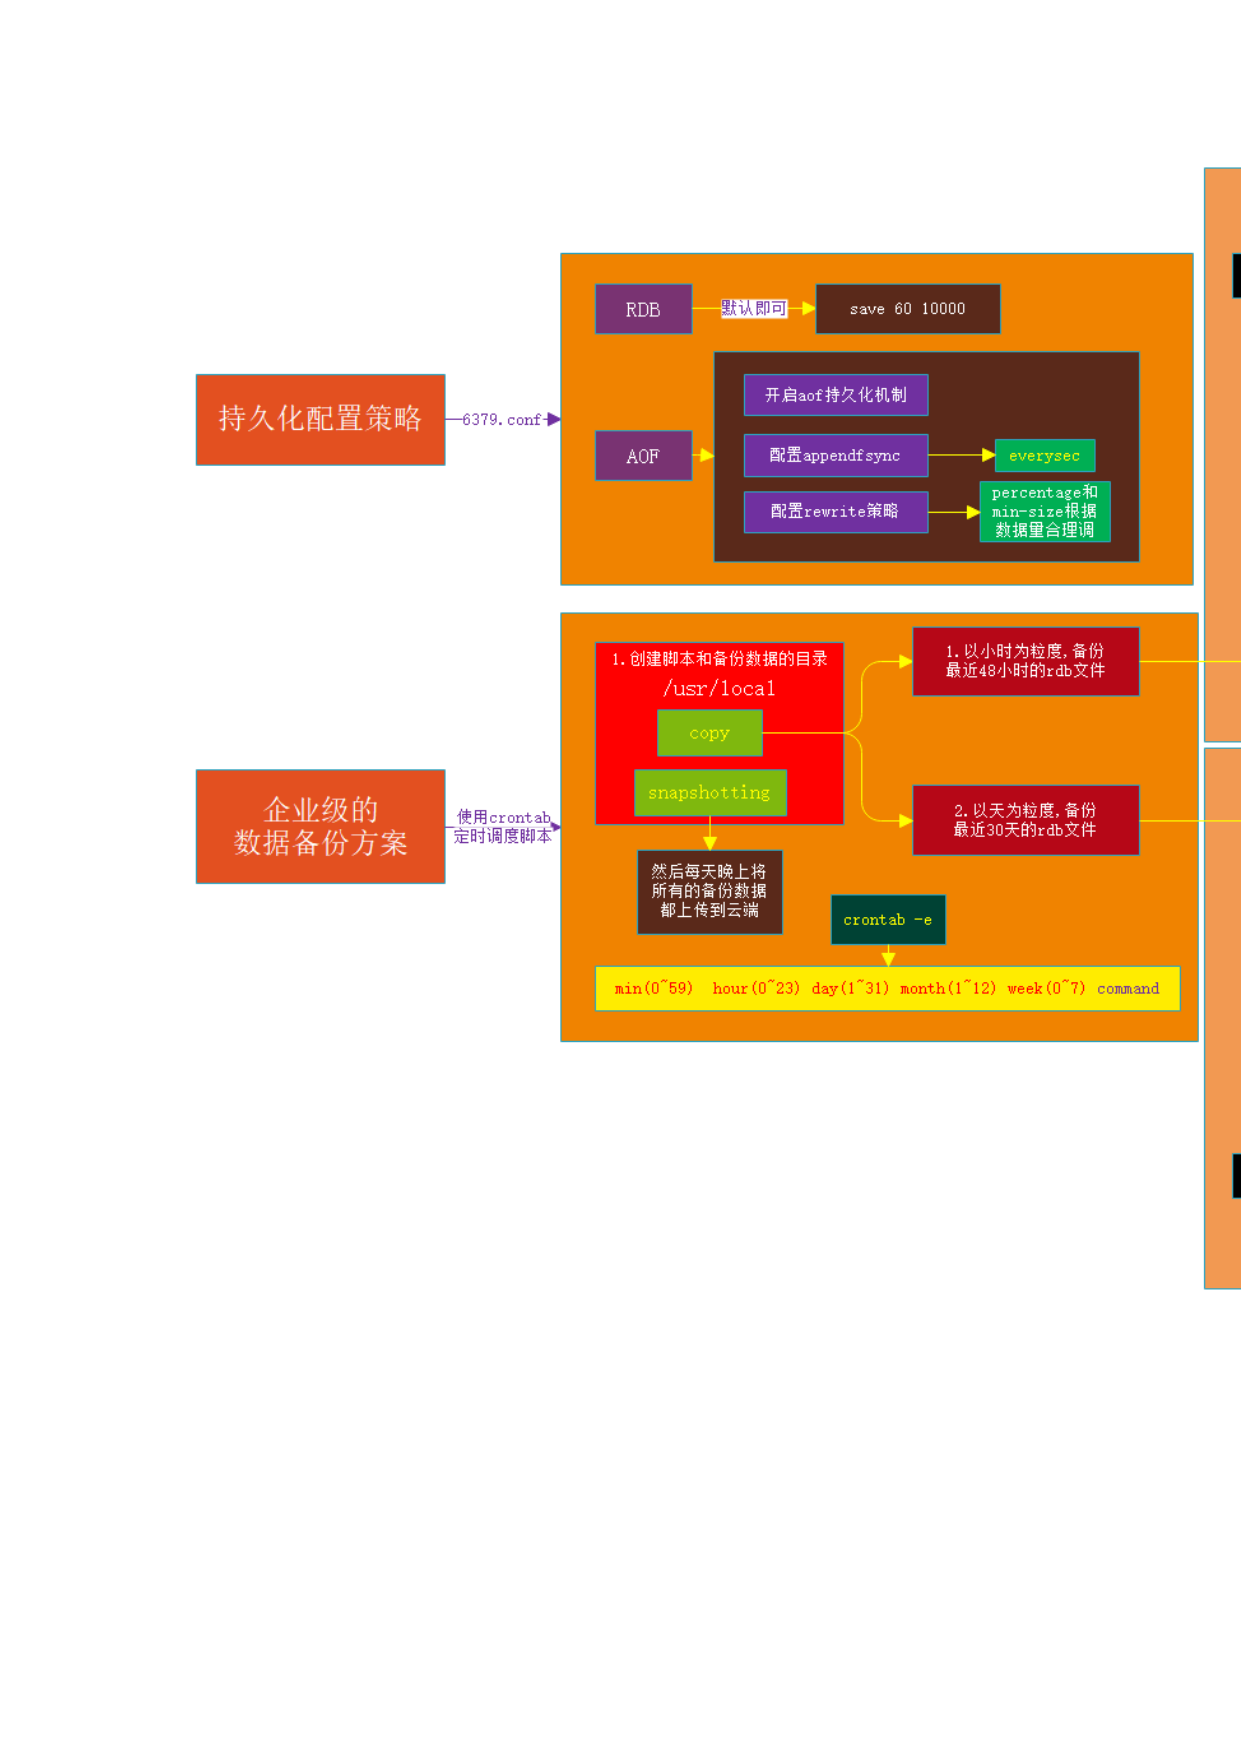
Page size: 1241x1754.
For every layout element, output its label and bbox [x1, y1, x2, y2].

picture [187, 165, 1241, 1296]
